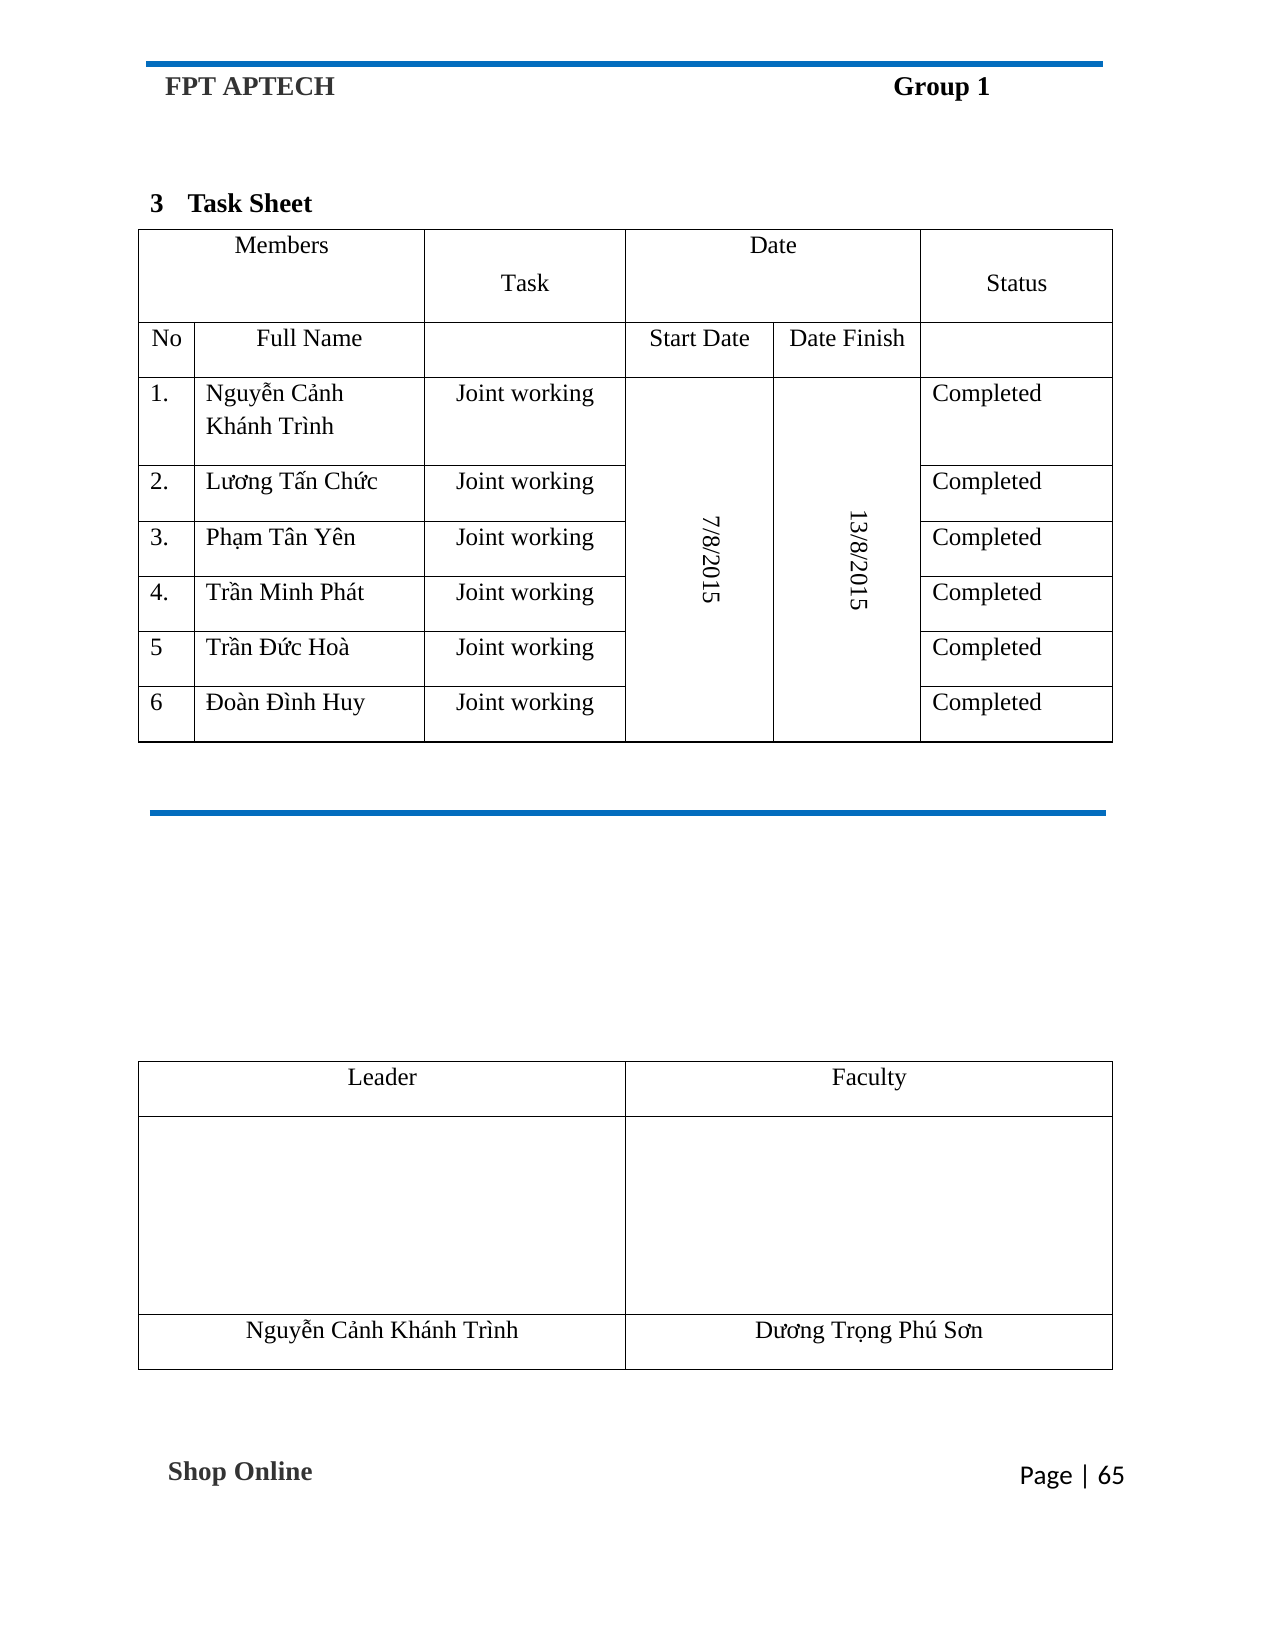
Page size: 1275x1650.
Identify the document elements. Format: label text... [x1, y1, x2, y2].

table_cell Joint working [425, 577, 625, 631]
table_cell Trần Minh Phát [195, 577, 424, 631]
table_cell Completed [921, 378, 1112, 465]
table_cell 1. [139, 378, 194, 465]
table_cell Start Date [626, 323, 773, 377]
table_cell 6 [139, 687, 194, 741]
table_cell 3. [139, 522, 194, 576]
table_cell 4. [139, 577, 194, 631]
table_cell Joint working [425, 632, 625, 686]
table_cell Completed [921, 466, 1112, 521]
table_header Faculty [626, 1062, 1112, 1116]
table_cell Phạm Tân Yên [195, 522, 424, 576]
table_cell Completed [921, 577, 1112, 631]
subtitle Task Sheet [150, 187, 1125, 218]
table_cell 13/8/2015 [774, 378, 920, 741]
table_cell Đoàn Đình Huy [195, 687, 424, 741]
table_cell [139, 1117, 625, 1314]
table_header Leader [139, 1062, 625, 1116]
table_cell Joint working [425, 466, 625, 521]
table_cell Completed [921, 632, 1112, 686]
table_cell 2. [139, 466, 194, 521]
table_cell Joint working [425, 687, 625, 741]
table_header Status [921, 230, 1112, 322]
table_cell Nguyễn Cảnh Khánh Trình [195, 378, 424, 465]
table_cell Completed [921, 687, 1112, 741]
table_header Date [626, 230, 920, 322]
table_header Members [139, 230, 424, 322]
table_cell Joint working [425, 522, 625, 576]
table_cell No [139, 323, 194, 377]
table_cell Lương Tấn Chức [195, 466, 424, 521]
table_cell Trần Đức Hoà [195, 632, 424, 686]
table_cell Nguyễn Cảnh Khánh Trình [139, 1315, 625, 1369]
table_cell Dương Trọng Phú Sơn [626, 1315, 1112, 1369]
table_cell [921, 323, 1112, 377]
table_cell [626, 1117, 1112, 1314]
table_cell 7/8/2015 [626, 378, 773, 741]
table_cell Joint working [425, 378, 625, 465]
table_cell 5 [139, 632, 194, 686]
table_cell [425, 323, 625, 377]
table_cell Completed [921, 522, 1112, 576]
table_cell Date Finish [774, 323, 920, 377]
table_header Task [425, 230, 625, 322]
table_cell Full Name [195, 323, 424, 377]
